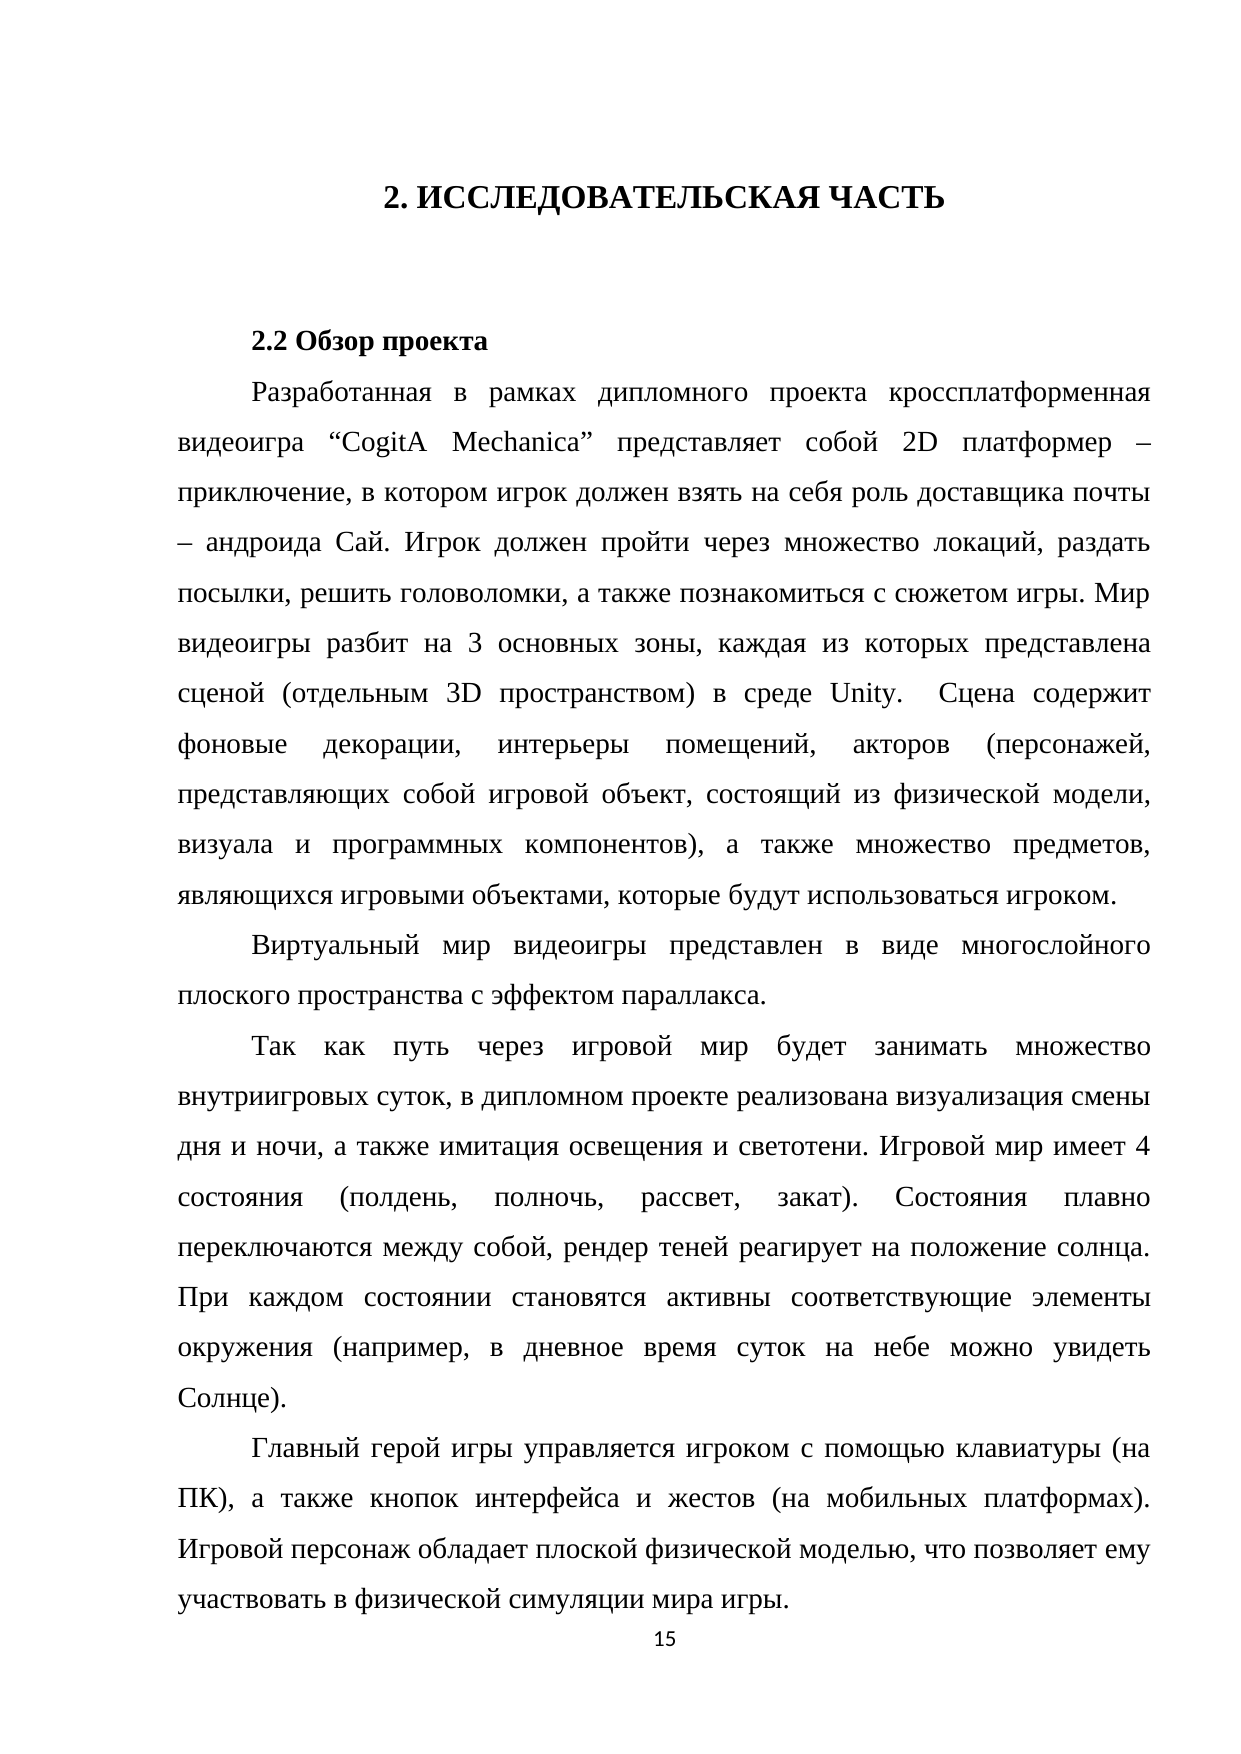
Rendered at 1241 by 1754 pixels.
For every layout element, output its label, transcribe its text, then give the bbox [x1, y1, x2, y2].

subtitle 2. ИССЛЕДОВАТЕЛЬСКАЯ ЧАСТЬ [177, 177, 1152, 216]
text Виртуальный мир видеоигры представлен в виде многослойного плоского пространства с эффектом параллакса. [177, 927, 1152, 1011]
text Главный герой игры управляется игроком с помощью клавиатуры (на ПК), а также кнопок интерфейса и жестов (на мобильных платформах). Игровой персонаж обладает плоской физической моделью, что позволяет ему участвовать в физической симуляции мира игры. [177, 1430, 1152, 1615]
text Разработанная в рамках дипломного проекта кроссплатформенная видеоигра “CogitA Mechanica” представляет собой 2D платформер – приключение, в котором игрок должен взять на себя роль доставщика почты – андроида Сай. Игрок должен пройти через множество локаций, раздать посылки, решить головоломки, а также познакомиться с сюжетом игры. Мир видеоигры разбит на 3 основных зоны, каждая из которых представлена сценой (отдельным 3D пространством) в среде Unity. Сцена содержит фоновые декорации, интерьеры помещений, акторов (персонажей, представляющих собой игровой объект, состоящий из физической модели, визуала и программных компонентов), а также множество предметов, являющихся игровыми объектами, которые будут использоваться игроком. [177, 374, 1152, 910]
text Так как путь через игровой мир будет занимать множество внутриигровых суток, в дипломном проекте реализована визуализация смены дня и ночи, а также имитация освещения и светотени. Игровой мир имеет 4 состояния (полдень, полночь, рассвет, закат). Состояния плавно переключаются между собой, рендер теней реагирует на положение солнца. При каждом состоянии становятся активны соответствующие элементы окружения (например, в дневное время суток на небе можно увидеть Солнце). [177, 1028, 1152, 1413]
subtitle 2.2 Обзор проекта [177, 323, 1152, 357]
